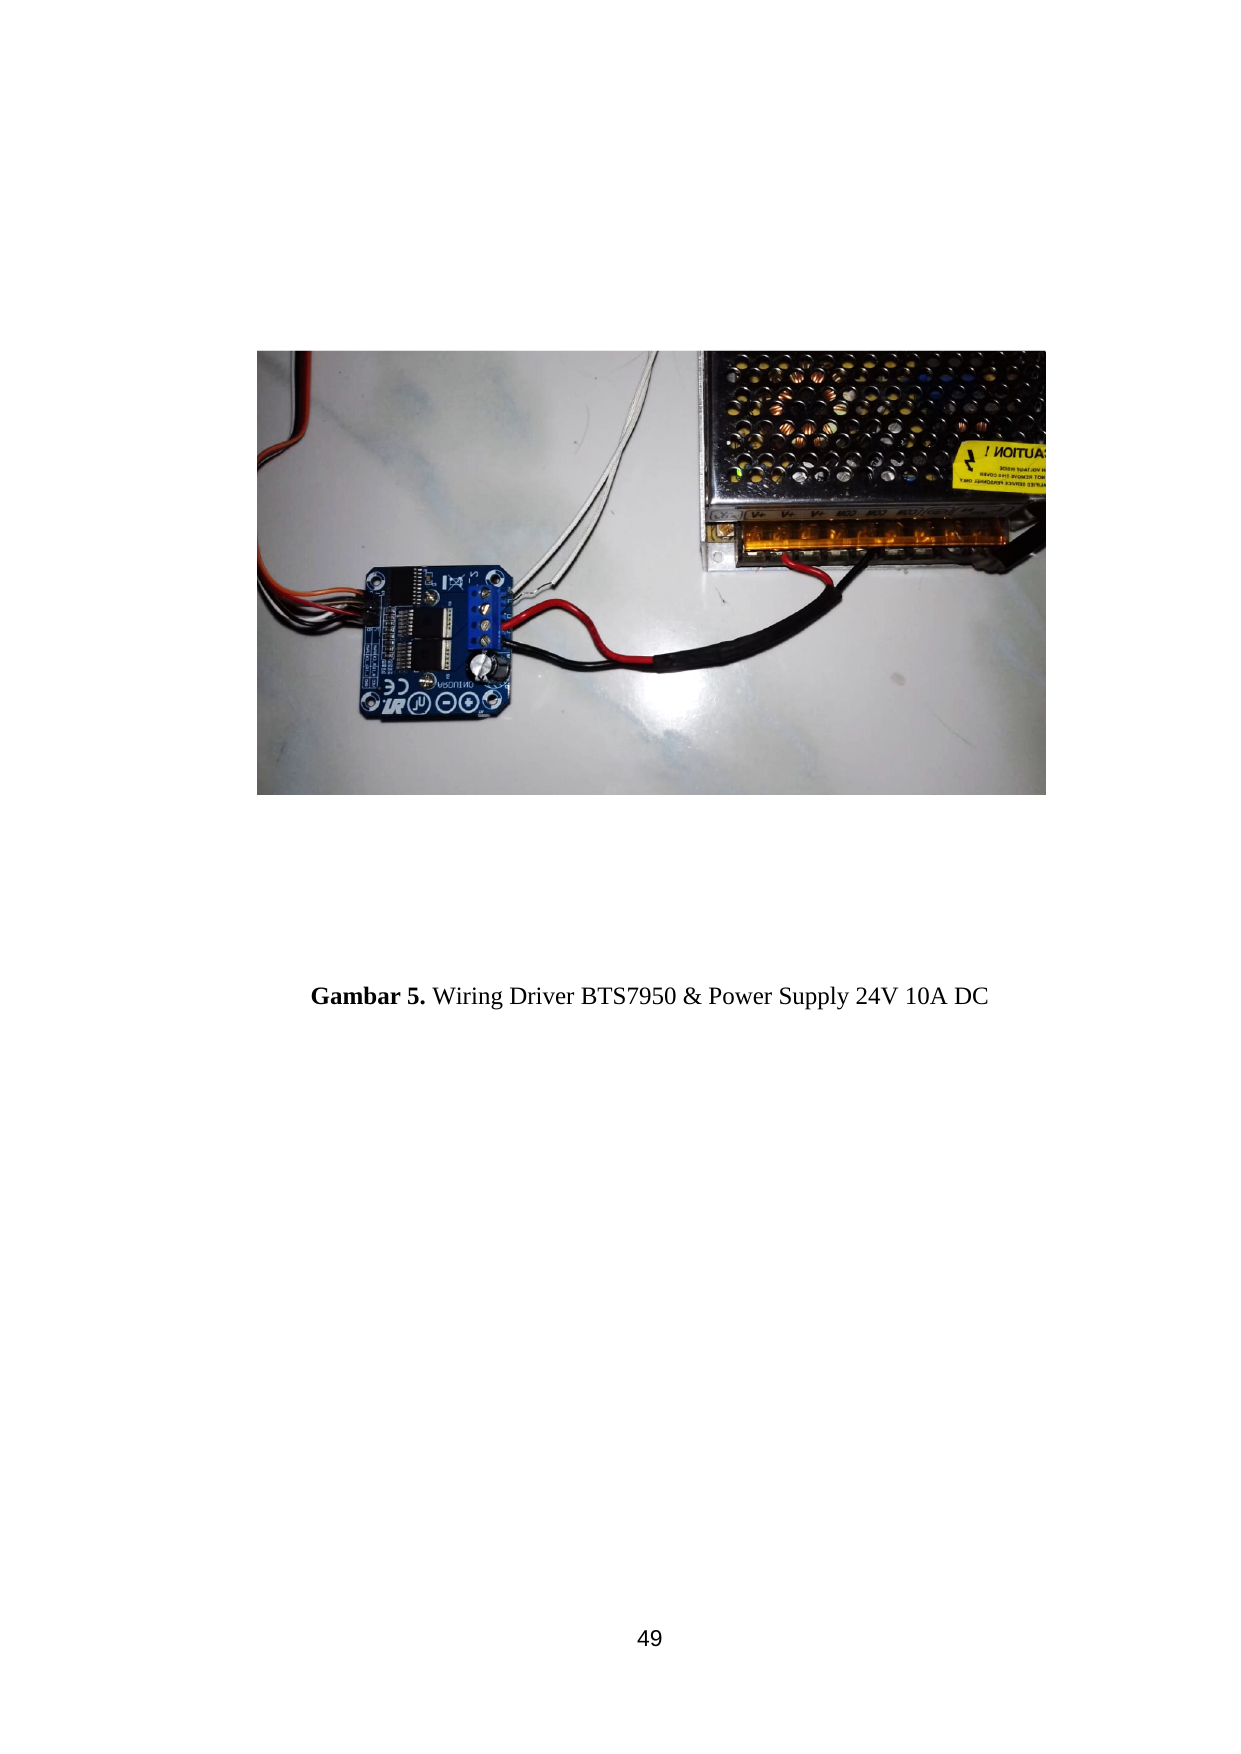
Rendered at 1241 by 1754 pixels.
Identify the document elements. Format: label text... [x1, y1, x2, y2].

text Gambar 5. Wiring Driver BTS7950 & Power Supply 24V 10A DC [236, 981, 1063, 1010]
picture [258, 351, 1046, 795]
